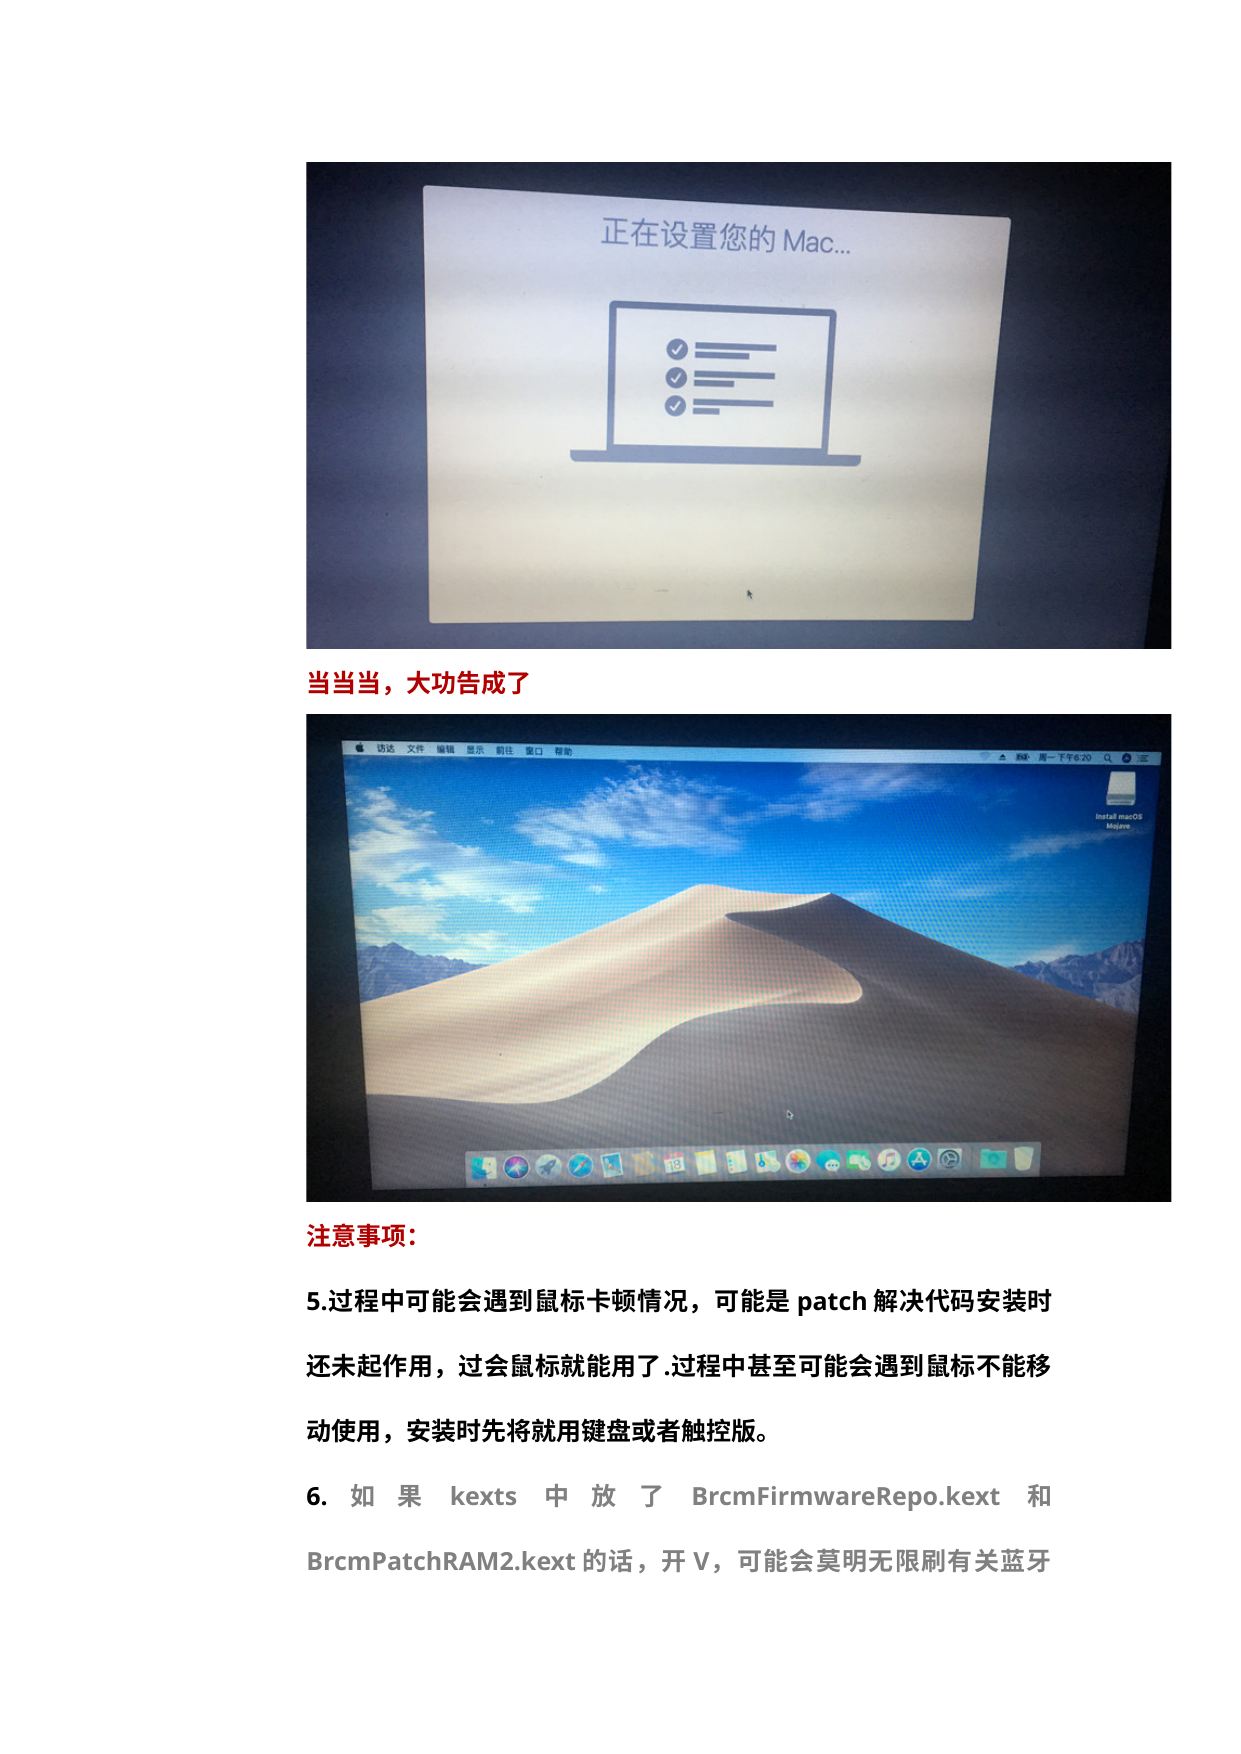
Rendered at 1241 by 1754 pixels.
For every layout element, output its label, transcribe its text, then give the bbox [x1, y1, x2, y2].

picture [306, 162, 1172, 649]
picture [306, 714, 1172, 1202]
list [306, 1202, 1053, 1592]
list 当当当，大功告成了 [306, 649, 1053, 714]
